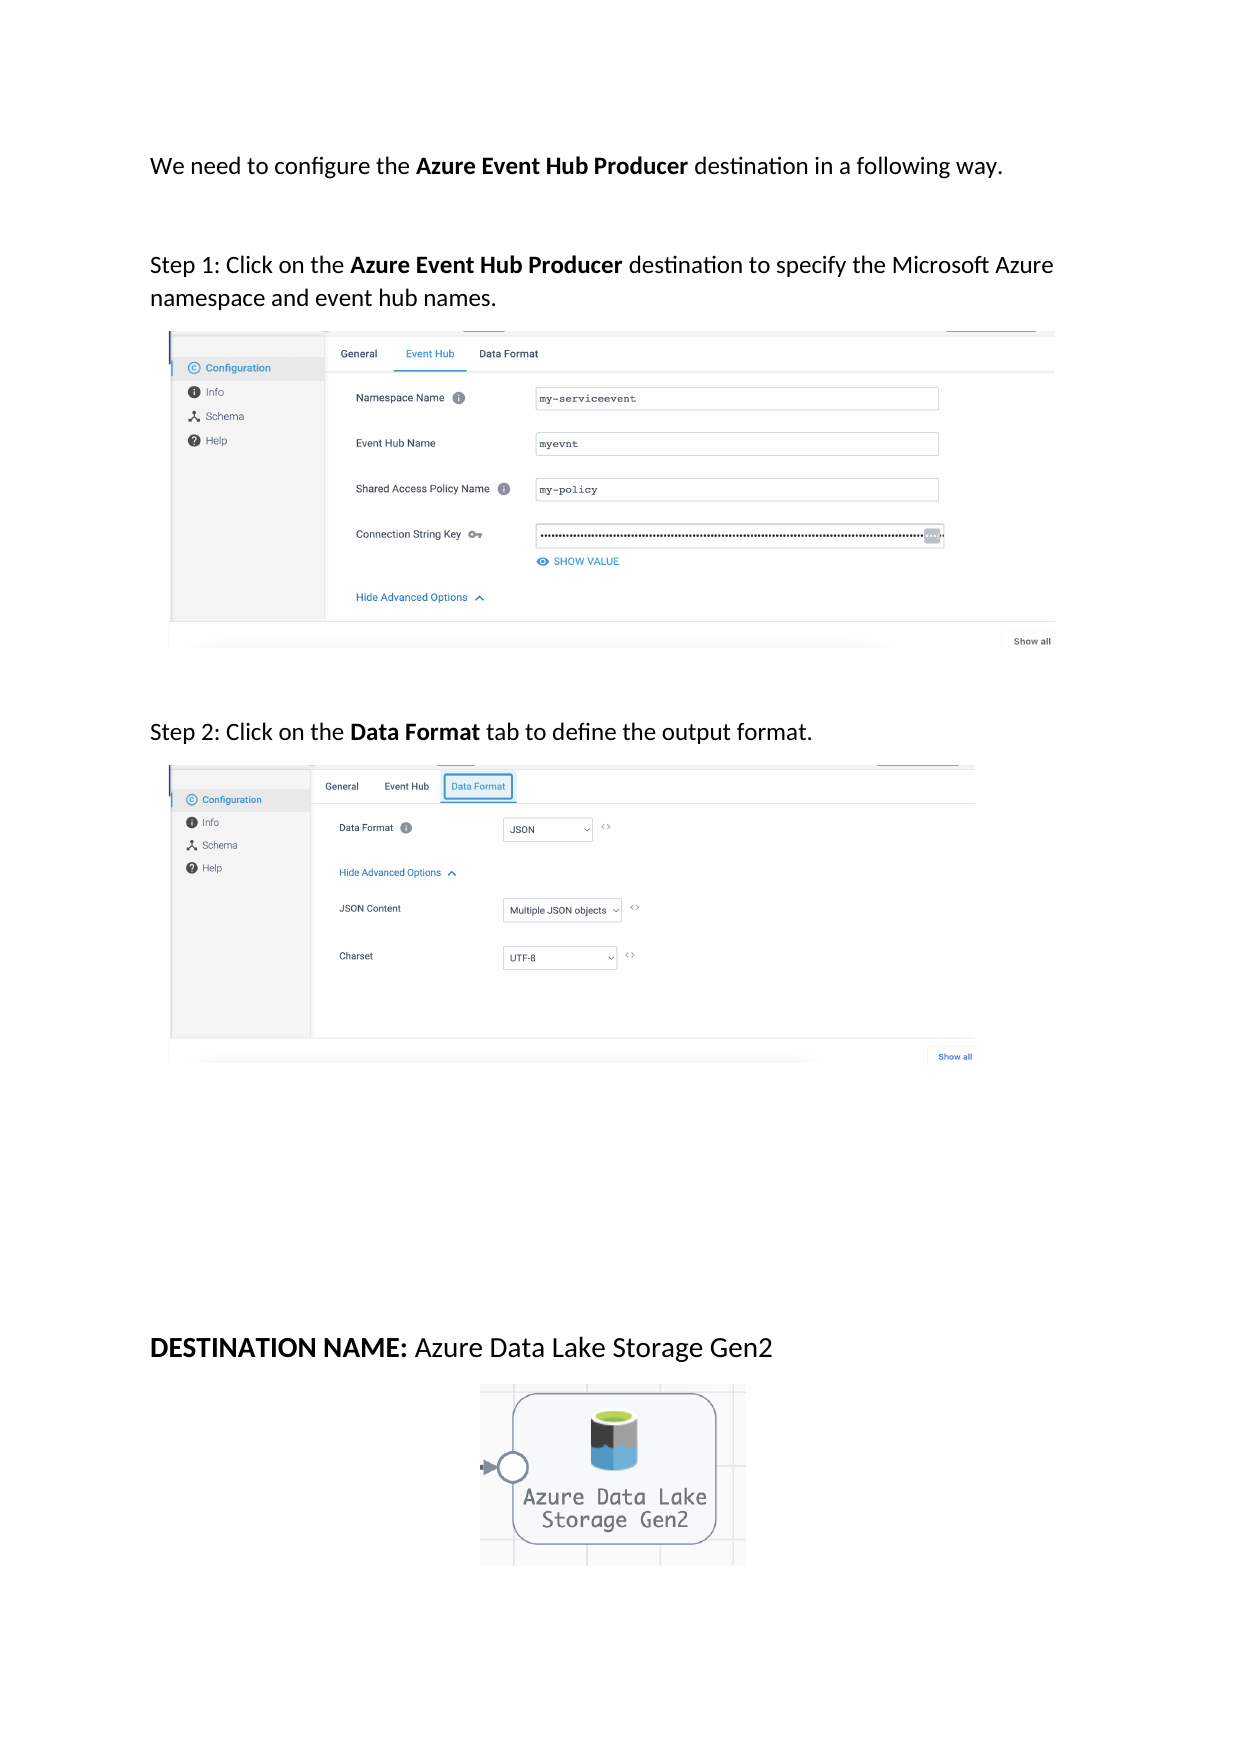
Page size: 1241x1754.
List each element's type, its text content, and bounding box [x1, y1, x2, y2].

text Step 1: Click on the Azure Event Hub Producer destination to specify the Microsoft Azure namespace and event hub names. [150, 249, 1090, 313]
text We need to configure the Azure Event Hub Producer destination in a following way. [150, 150, 1090, 181]
text DESTINATION NAME: Azure Data Lake Storage Gen2 [150, 1329, 1090, 1364]
text Step 2: Click on the Data Format tab to define the output format. [150, 716, 1090, 746]
